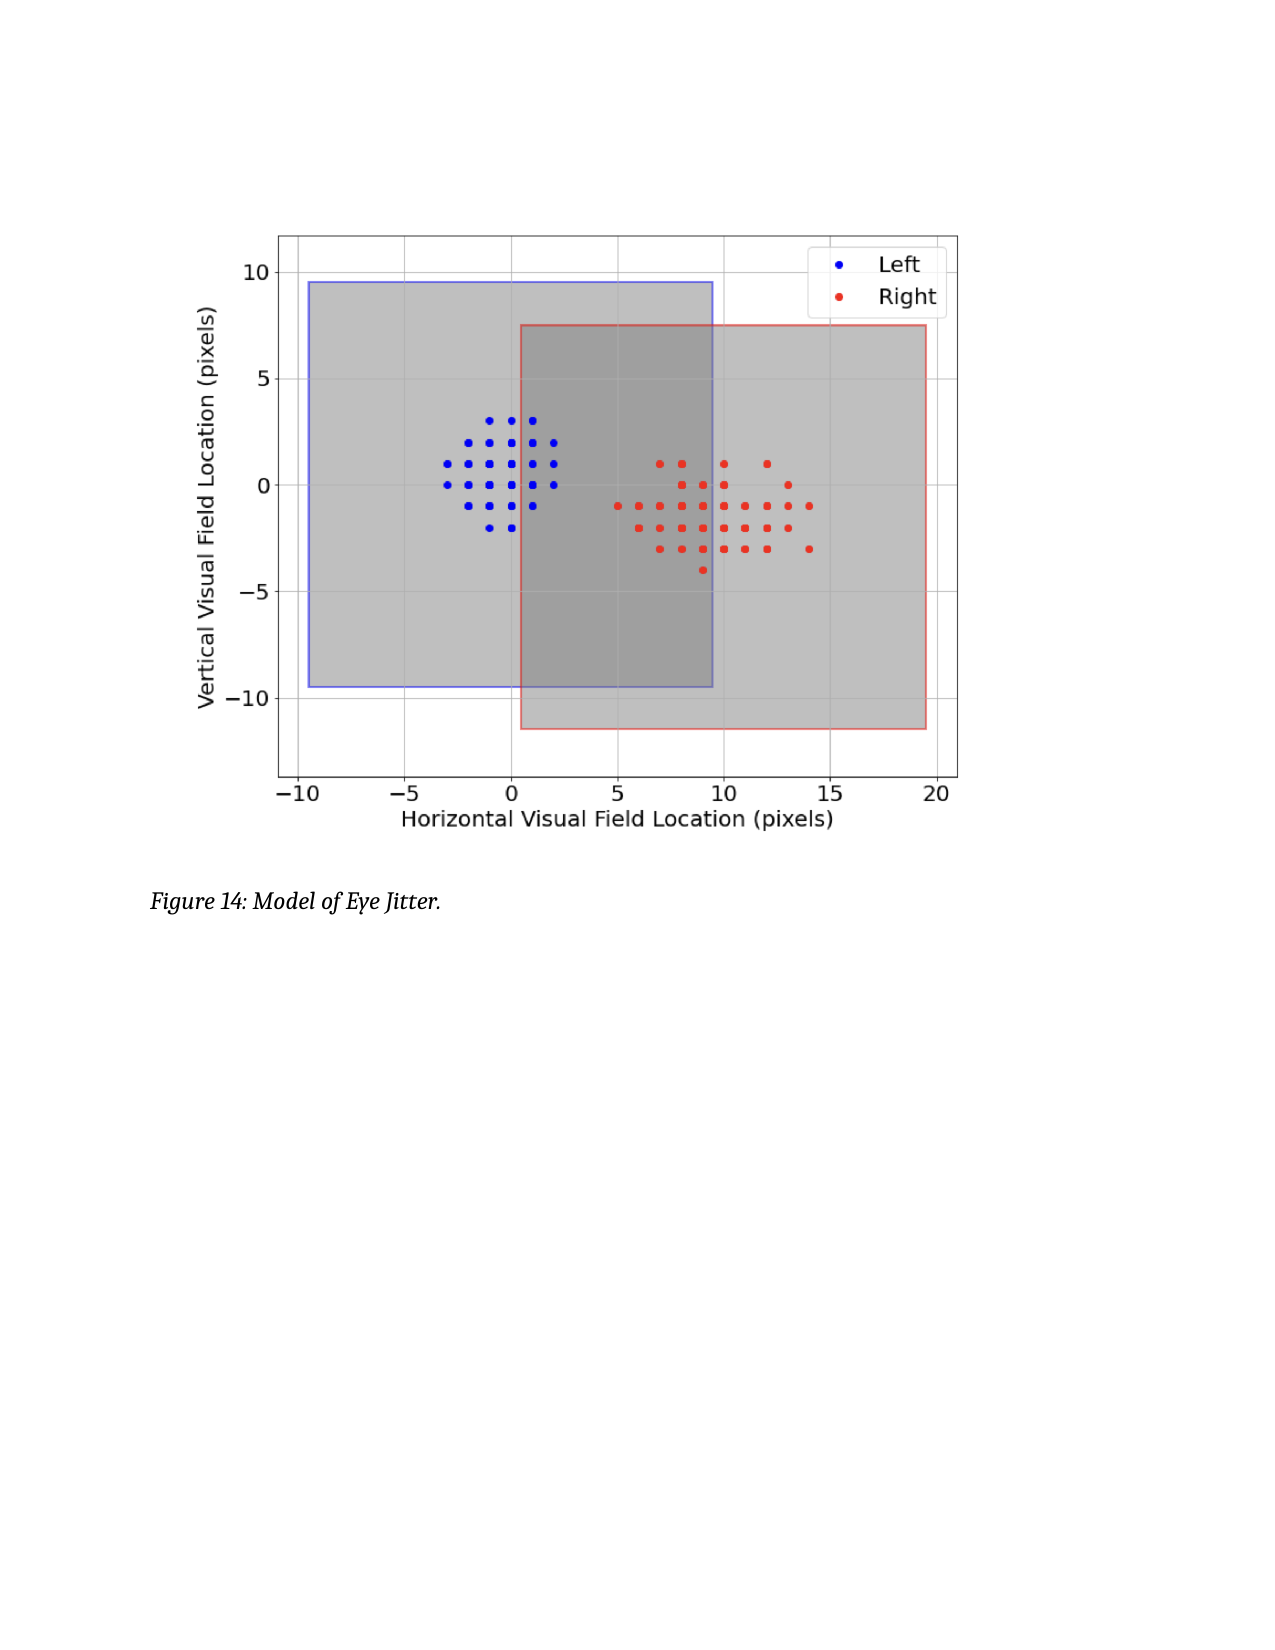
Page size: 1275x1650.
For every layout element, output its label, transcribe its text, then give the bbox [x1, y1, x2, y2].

picture [168, 150, 1044, 866]
text Figure 14: Model of Eye Jitter. [150, 887, 1125, 916]
